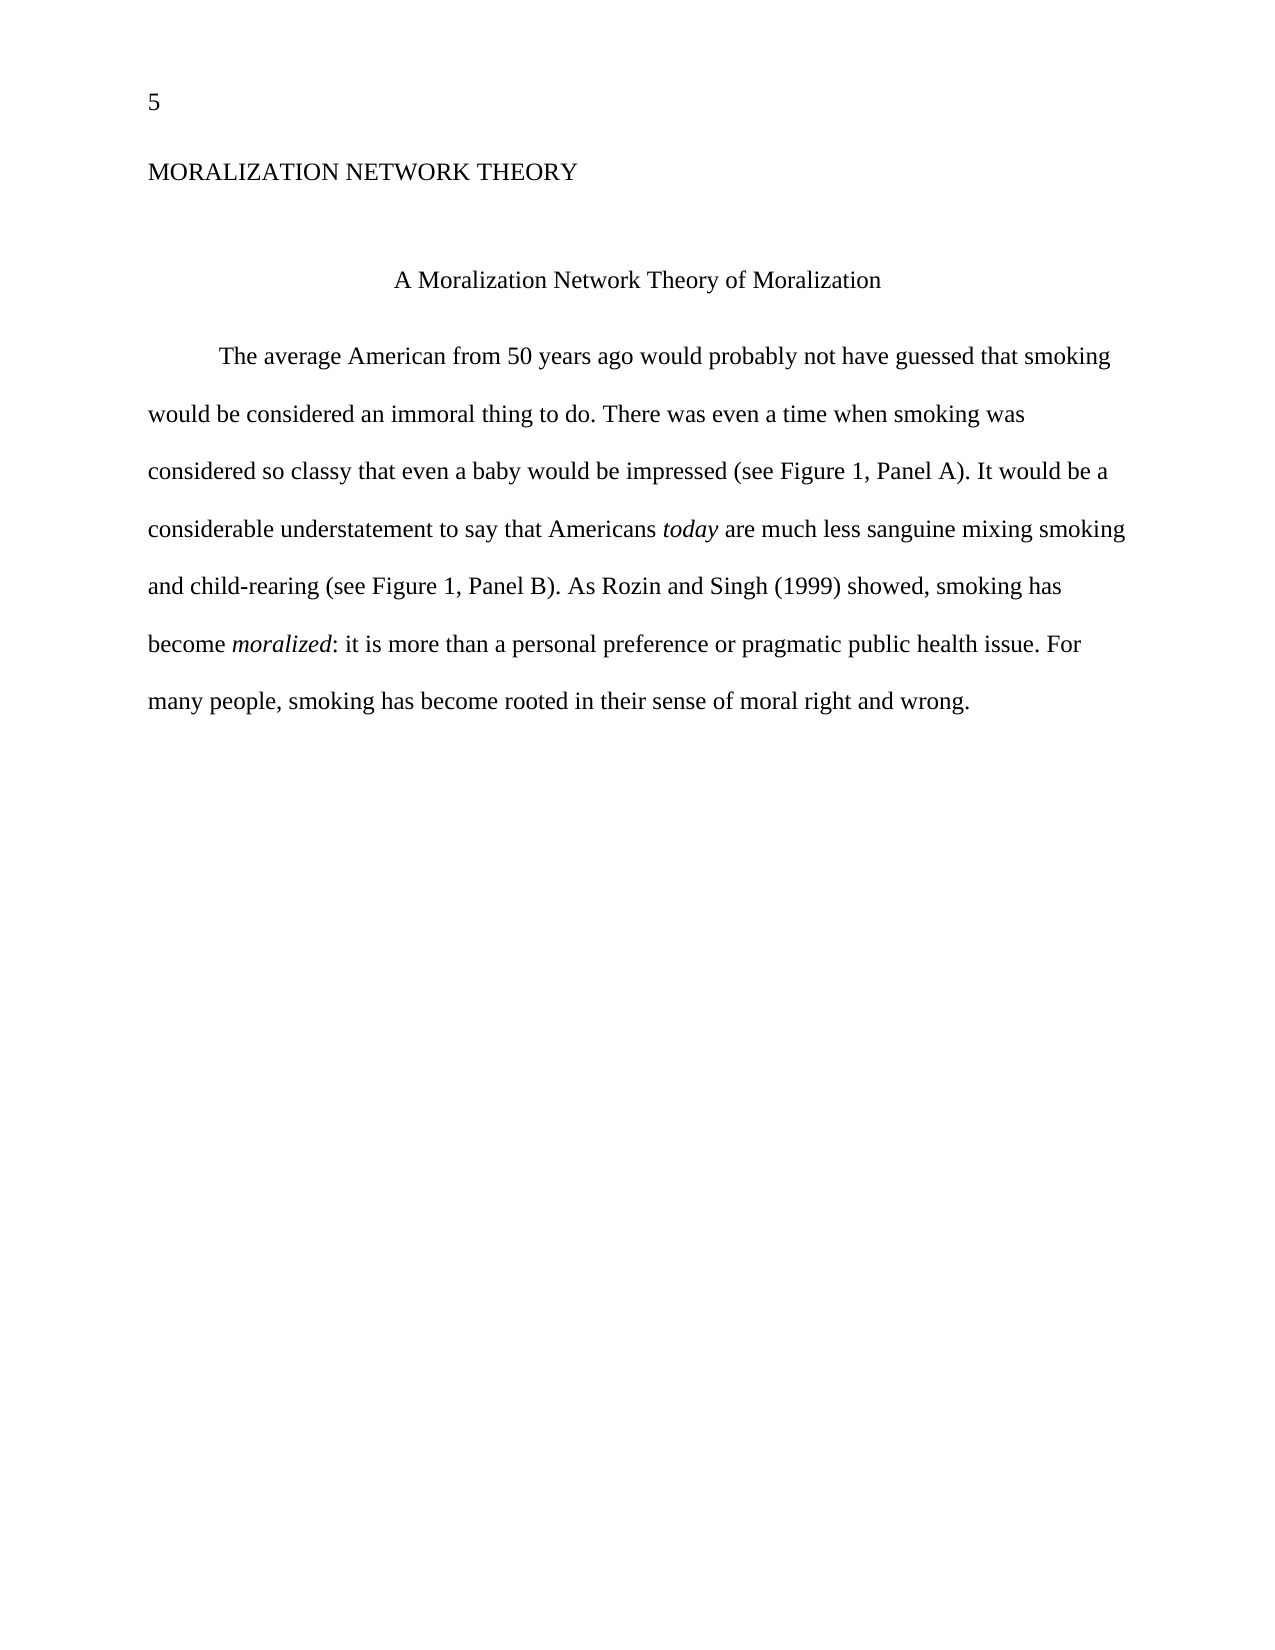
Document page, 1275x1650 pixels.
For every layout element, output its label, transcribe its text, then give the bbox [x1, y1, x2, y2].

text The average American from 50 years ago would probably not have guessed that smoking would be considered an immoral thing to do. There was even a time when smoking was considered so classy that even a baby would be impressed (see Figure 1, Panel A). It would be a considerable understatement to say that Americans today are much less sanguine mixing smoking and child-rearing (see Figure 1, Panel B). As Rozin and Singh (1999) showed, smoking has become moralized: it is more than a personal preference or pragmatic public health issue. For many people, smoking has become rooted in their sense of moral right and wrong. [148, 341, 1127, 715]
text A Moralization Network Theory of Moralization [148, 265, 1127, 294]
